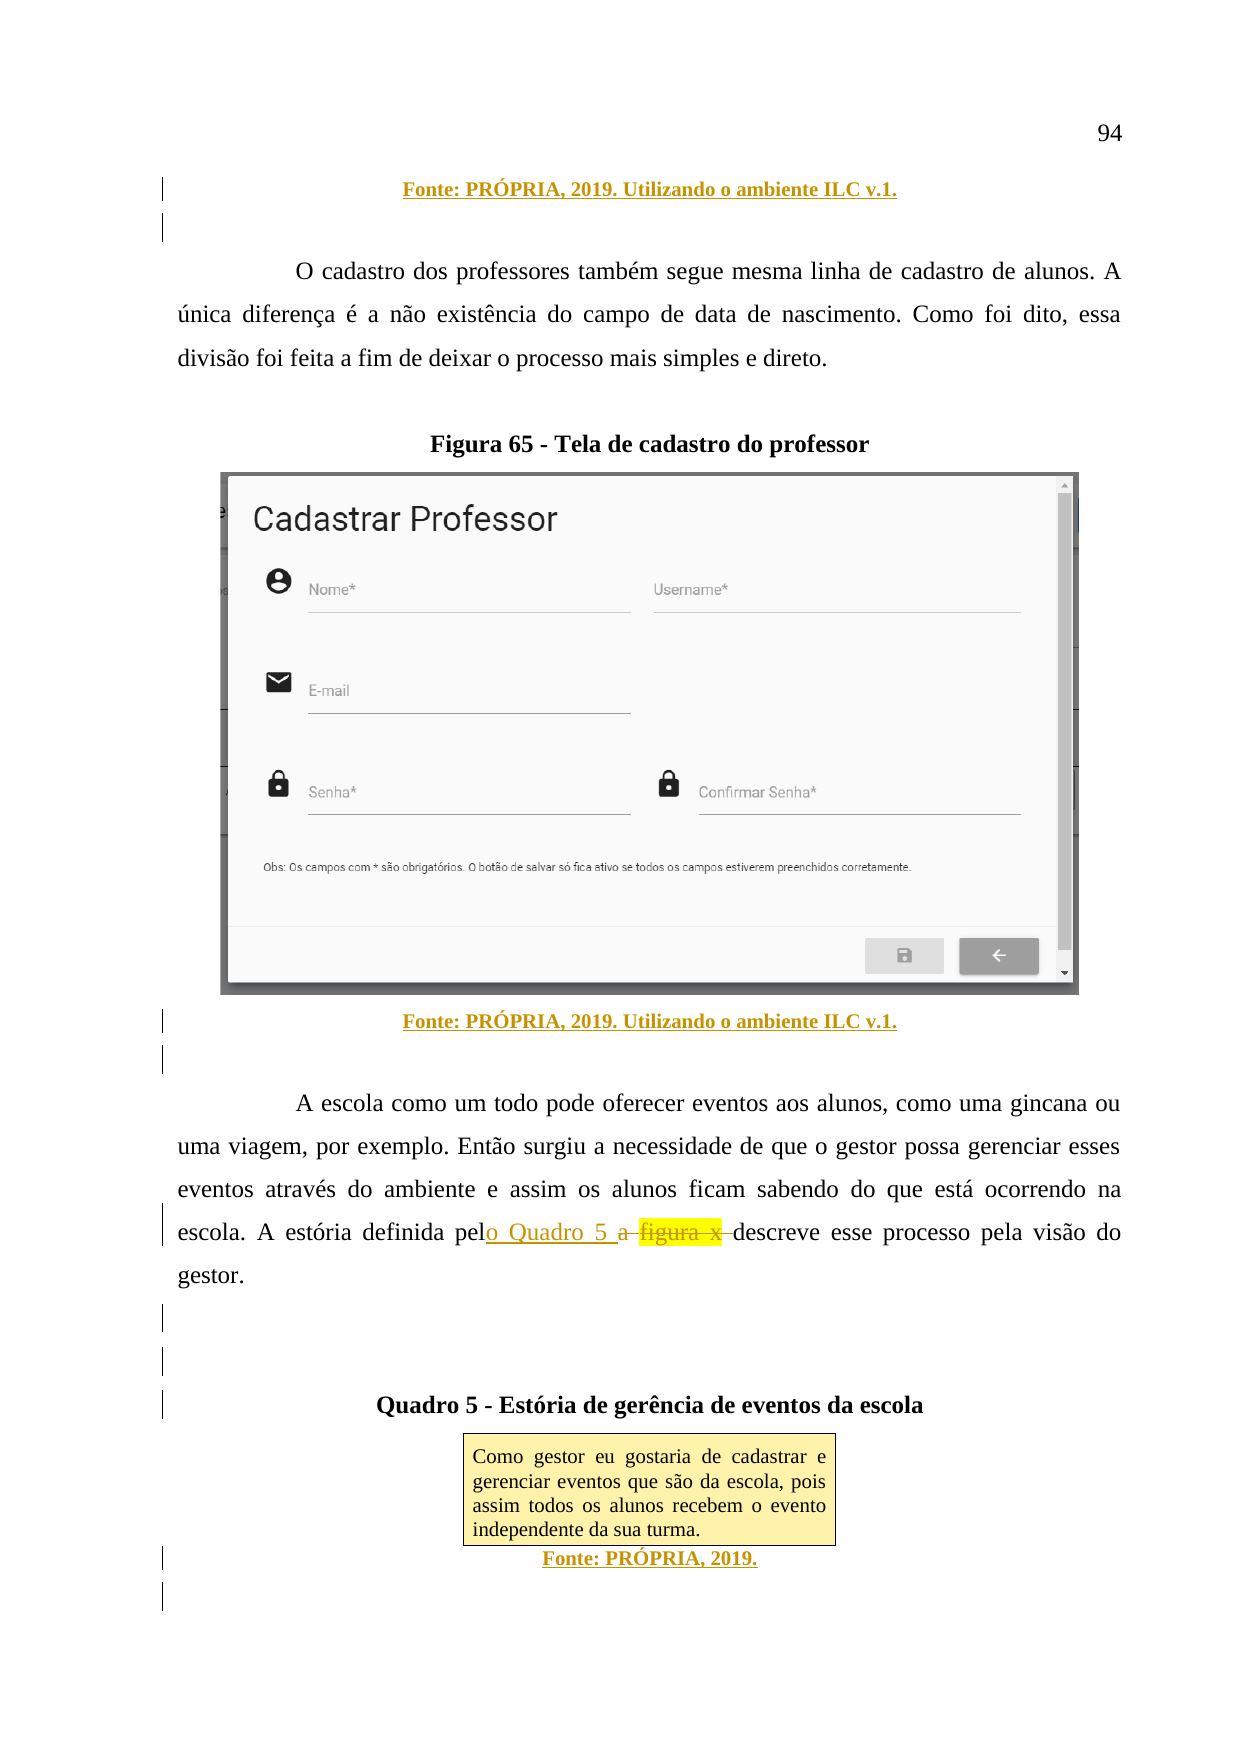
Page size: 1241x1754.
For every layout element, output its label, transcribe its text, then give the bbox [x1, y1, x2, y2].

text Como gestor eu gostaria de cadastrar e gerenciar eventos que são da escola, pois assim todos os alunos recebem o evento independente da sua turma. [464, 1434, 835, 1545]
text O cadastro dos professores também segue mesma linha de cadastro de alunos. A única diferença é a não existência do campo de data de nascimento. Como foi dito, essa divisão foi feita a fim de deixar o processo mais simples e direto. [177, 256, 1122, 371]
text A escola como um todo pode oferecer eventos aos alunos, como uma gincana ou uma viagem, por exemplo. Então surgiu a necessidade de que o gestor possa gerenciar esses eventos através do ambiente e assim os alunos ficam sabendo do que está ocorrendo na escola. A estória definida peldescreve esse processo pela visão do gestor. [177, 1088, 1122, 1289]
picture [220, 472, 1079, 995]
